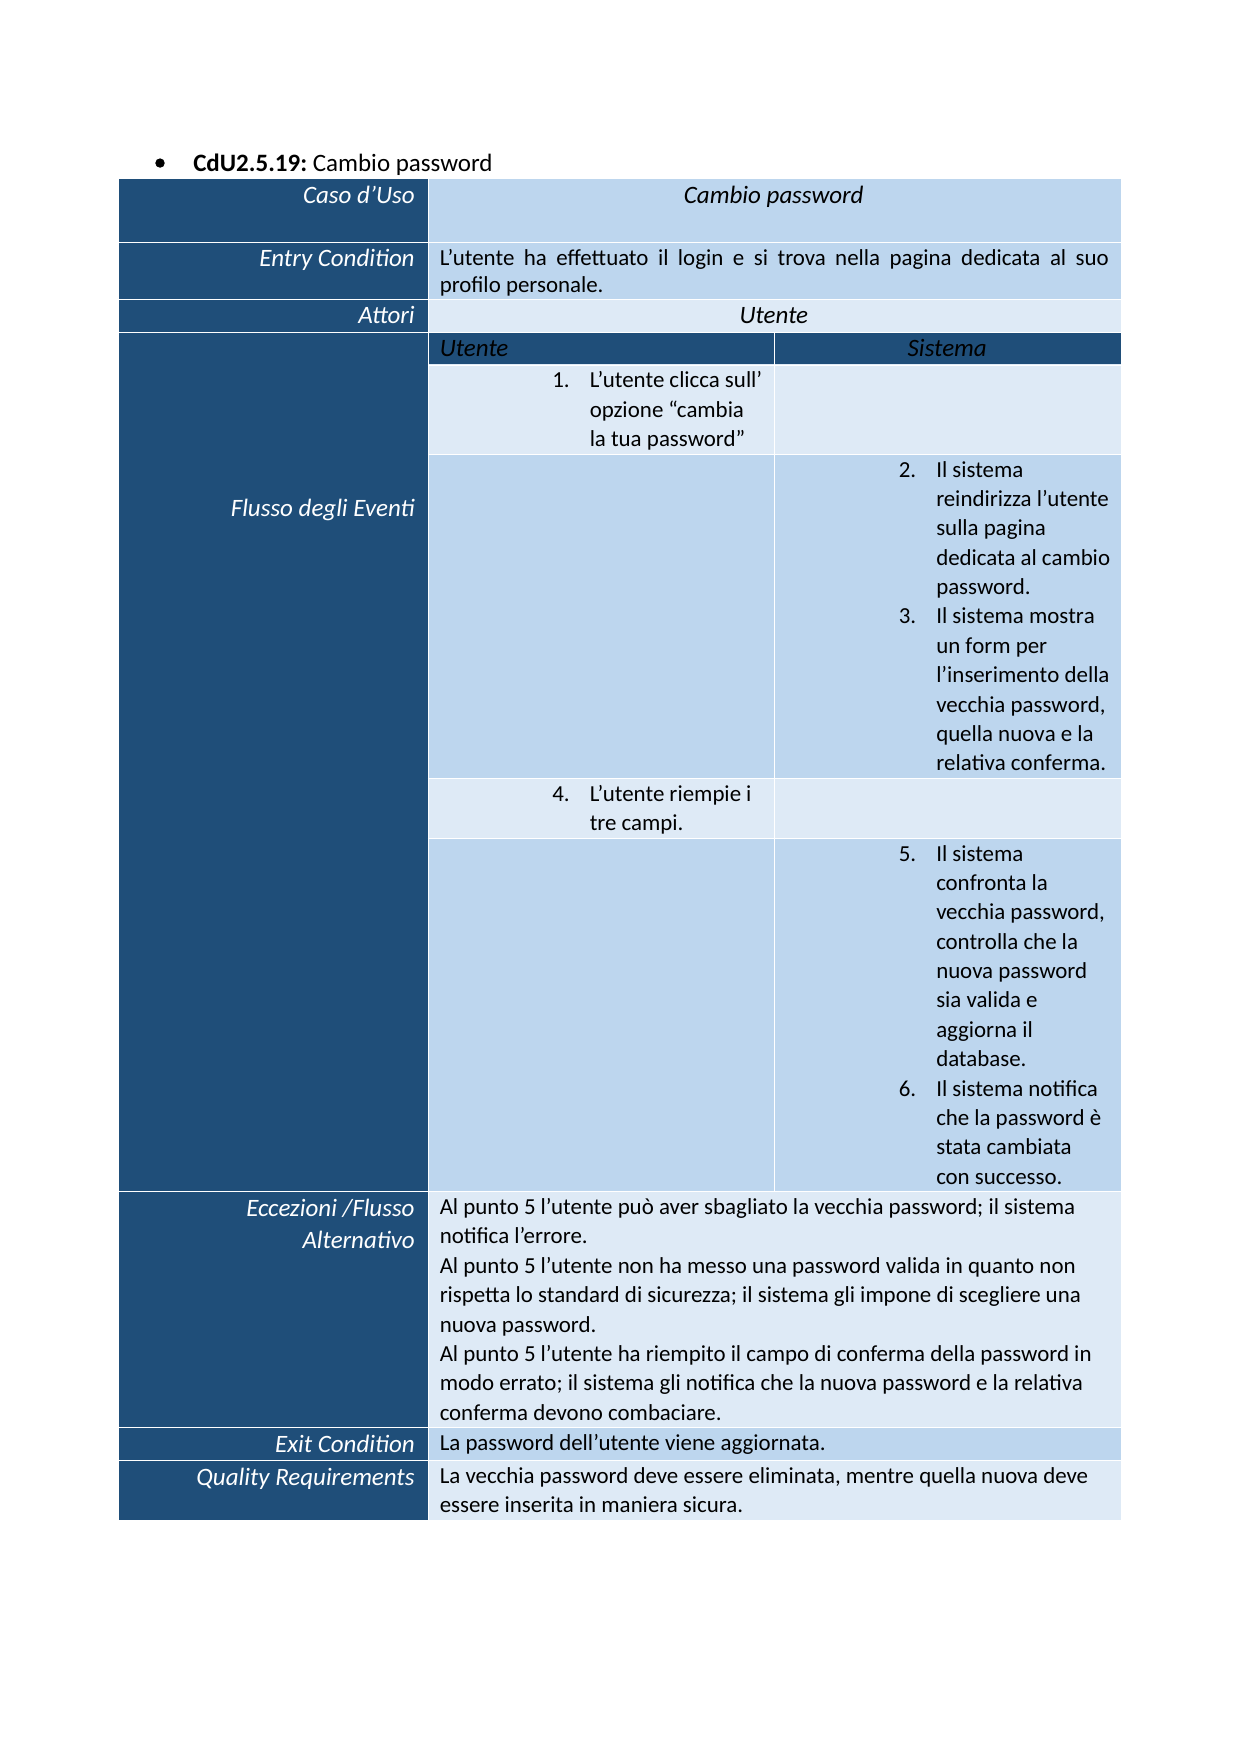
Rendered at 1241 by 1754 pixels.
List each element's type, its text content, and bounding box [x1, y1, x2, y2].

table_cell Al punto 5 l’utente può aver sbagliato la vecchia password; il sistema notifica l’errore. Al punto 5 l’utente non ha messo una password valida in quanto non rispetta lo standard di sicurezza; il sistema gli impone di scegliere una nuova password. Al punto 5 l’utente ha riempito il campo di conferma della password in modo errato; il sistema gli notifica che la nuova password e la relativa conferma devono combaciare. [429, 1192, 1121, 1427]
table_cell Entry Condition [119, 243, 428, 299]
table_cell Attori [119, 300, 428, 332]
table_cell L’utente riempie i tre campi. [429, 779, 774, 838]
table_cell La vecchia password deve essere eliminata, mentre quella nuova deve essere inserita in maniera sicura. [429, 1461, 1121, 1520]
table_cell [775, 366, 1121, 454]
table_cell Il sistema confronta la vecchia password, controlla che la nuova password sia valida e aggiorna il database. Il sistema notifica che la password è stata cambiata con successo. [775, 839, 1121, 1191]
table_cell [429, 455, 774, 778]
table_header Caso d’Uso [119, 179, 428, 242]
table_header Cambio password [429, 179, 1121, 242]
table_cell L’utente ha effettuato il login e si trova nella pagina dedicata al suo profilo personale. [429, 243, 1121, 299]
table_cell Quality Requirements [119, 1461, 428, 1520]
table_cell L’utente clicca sull’ opzione “cambia la tua password” [429, 366, 774, 454]
table_cell La password dell’utente viene aggiornata. [429, 1428, 1121, 1460]
table_cell Eccezioni /Flusso Alternativo [119, 1192, 428, 1427]
table_cell Exit Condition [119, 1428, 428, 1460]
table_cell [429, 839, 774, 1191]
table_cell Il sistema reindirizza l’utente sulla pagina dedicata al cambio password. Il sistema mostra un form per l’inserimento della vecchia password, quella nuova e la relativa conferma. [775, 455, 1121, 778]
list CdU2.5.19: Cambio password [156, 148, 1122, 178]
table_cell Sistema [775, 333, 1121, 364]
table_cell Utente [429, 333, 774, 364]
table_cell [775, 779, 1121, 838]
table_cell Utente [429, 300, 1121, 332]
table_cell Flusso degli Eventi [119, 333, 428, 1191]
